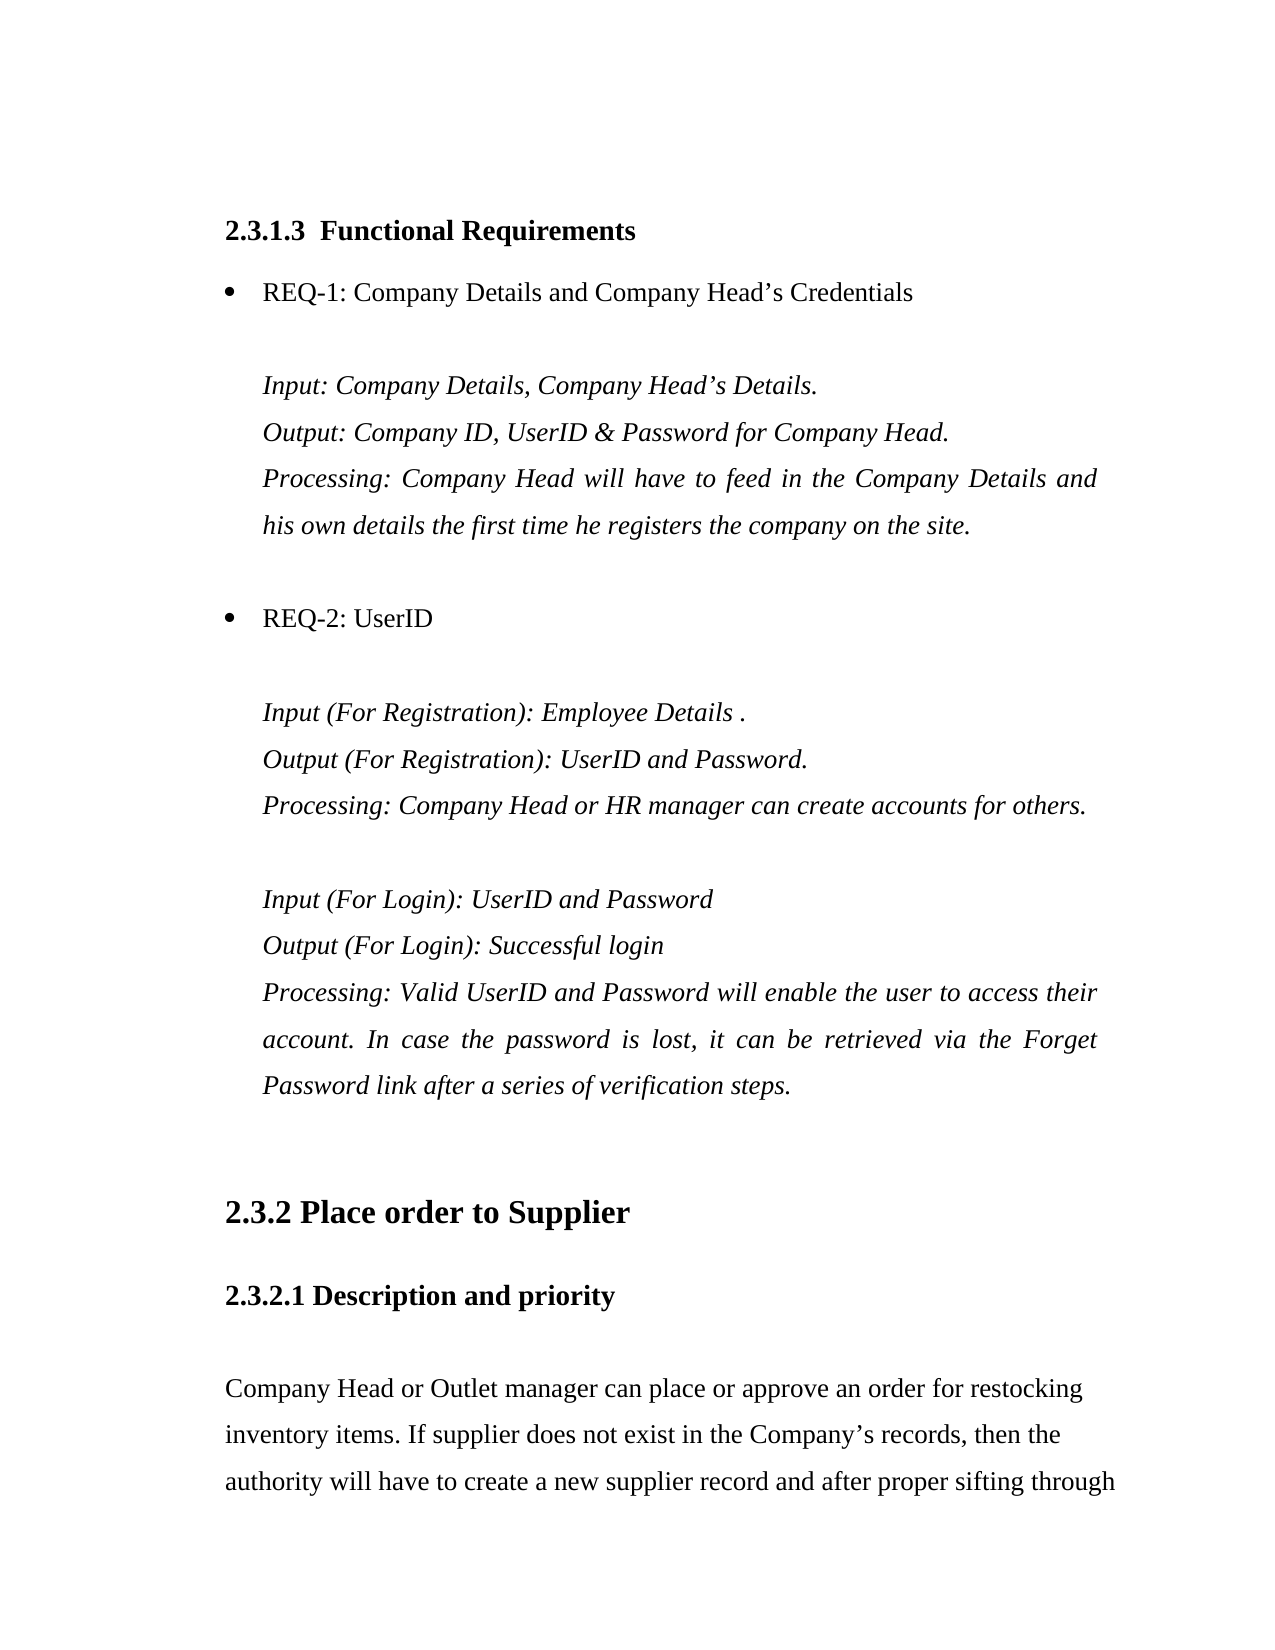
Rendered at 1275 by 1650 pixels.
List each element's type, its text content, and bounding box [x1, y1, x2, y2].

text 2.3.2.1 Description and priority [197, 1278, 1125, 1312]
text 2.3.1.3 Functional Requirements [225, 213, 1125, 246]
list REQ-2: UserID [225, 602, 1101, 634]
subtitle 2.3.2 Place order to Supplier [225, 1192, 1125, 1230]
list Input (For Login): UserID and Password [262, 883, 1101, 914]
list Processing: Company Head or HR manager can create accounts for others. [262, 789, 1101, 821]
list Output: Company ID, UserID & Password for Company Head. [262, 416, 1101, 447]
list Input: Company Details, Company Head’s Details. [262, 369, 1101, 400]
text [225, 1372, 1125, 1496]
list Input (For Registration): Employee Details . [262, 696, 1101, 727]
list Processing: Company Head will have to feed in the Company Details and his own details the first time he registers the company on the site. [262, 462, 1101, 540]
list Output (For Login): Successful login [262, 929, 1101, 961]
list Output (For Registration): UserID and Password. [262, 743, 1101, 774]
list REQ-1: Company Details and Company Head’s Credentials [225, 276, 1101, 307]
list Processing: Valid UserID and Password will enable the user to access their account. In case the password is lost, it can be retrieved via the Forget Password link after a series of verification steps. [262, 976, 1101, 1101]
